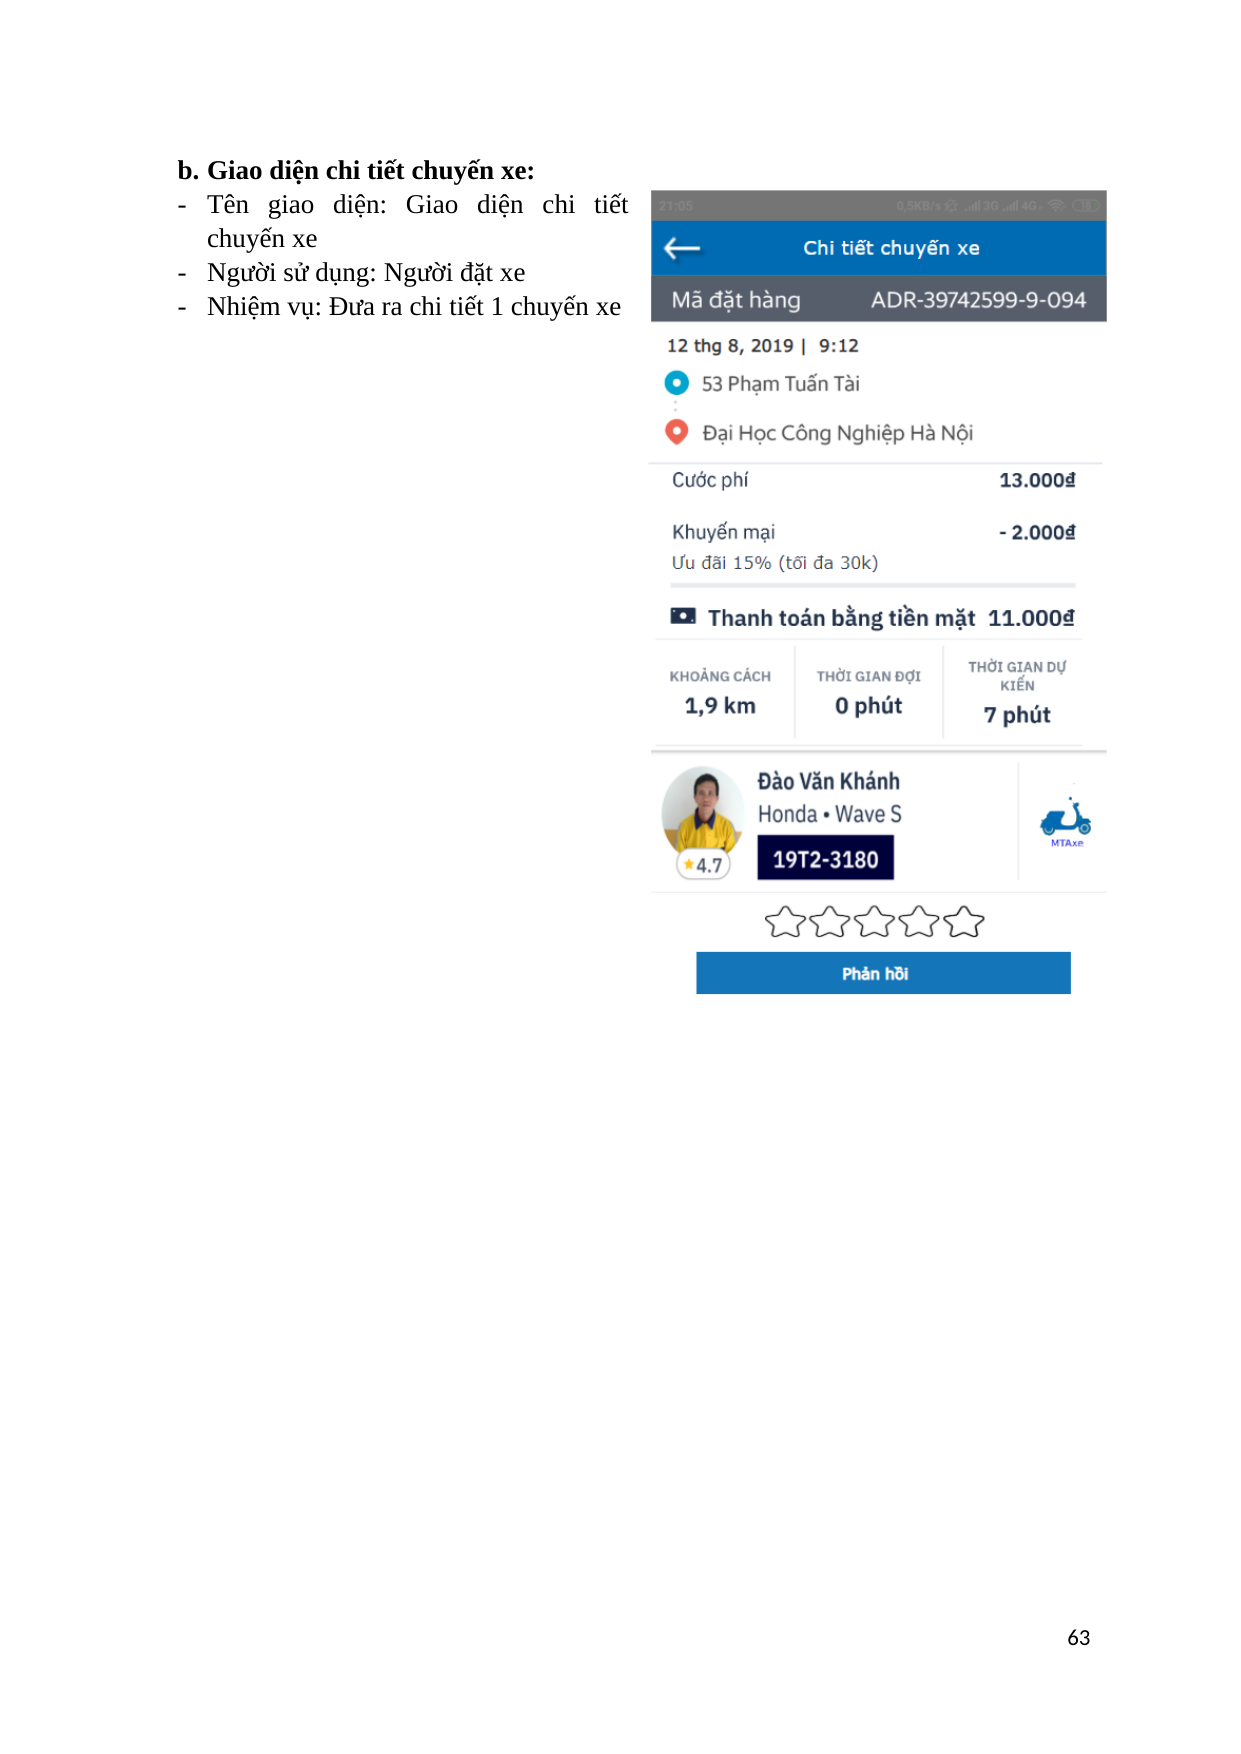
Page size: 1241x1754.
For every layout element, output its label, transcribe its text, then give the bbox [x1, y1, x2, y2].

list Nhiệm vụ: Đưa ra chi tiết 1 chuyến xe [177, 290, 648, 321]
subtitle Giao diện chi tiết chuyến xe: [177, 154, 1090, 185]
list Tên giao diện: Giao diện chi tiết chuyến xe [177, 188, 648, 253]
list Người sử dụng: Người đặt xe [177, 256, 648, 287]
picture [648, 183, 1108, 1027]
